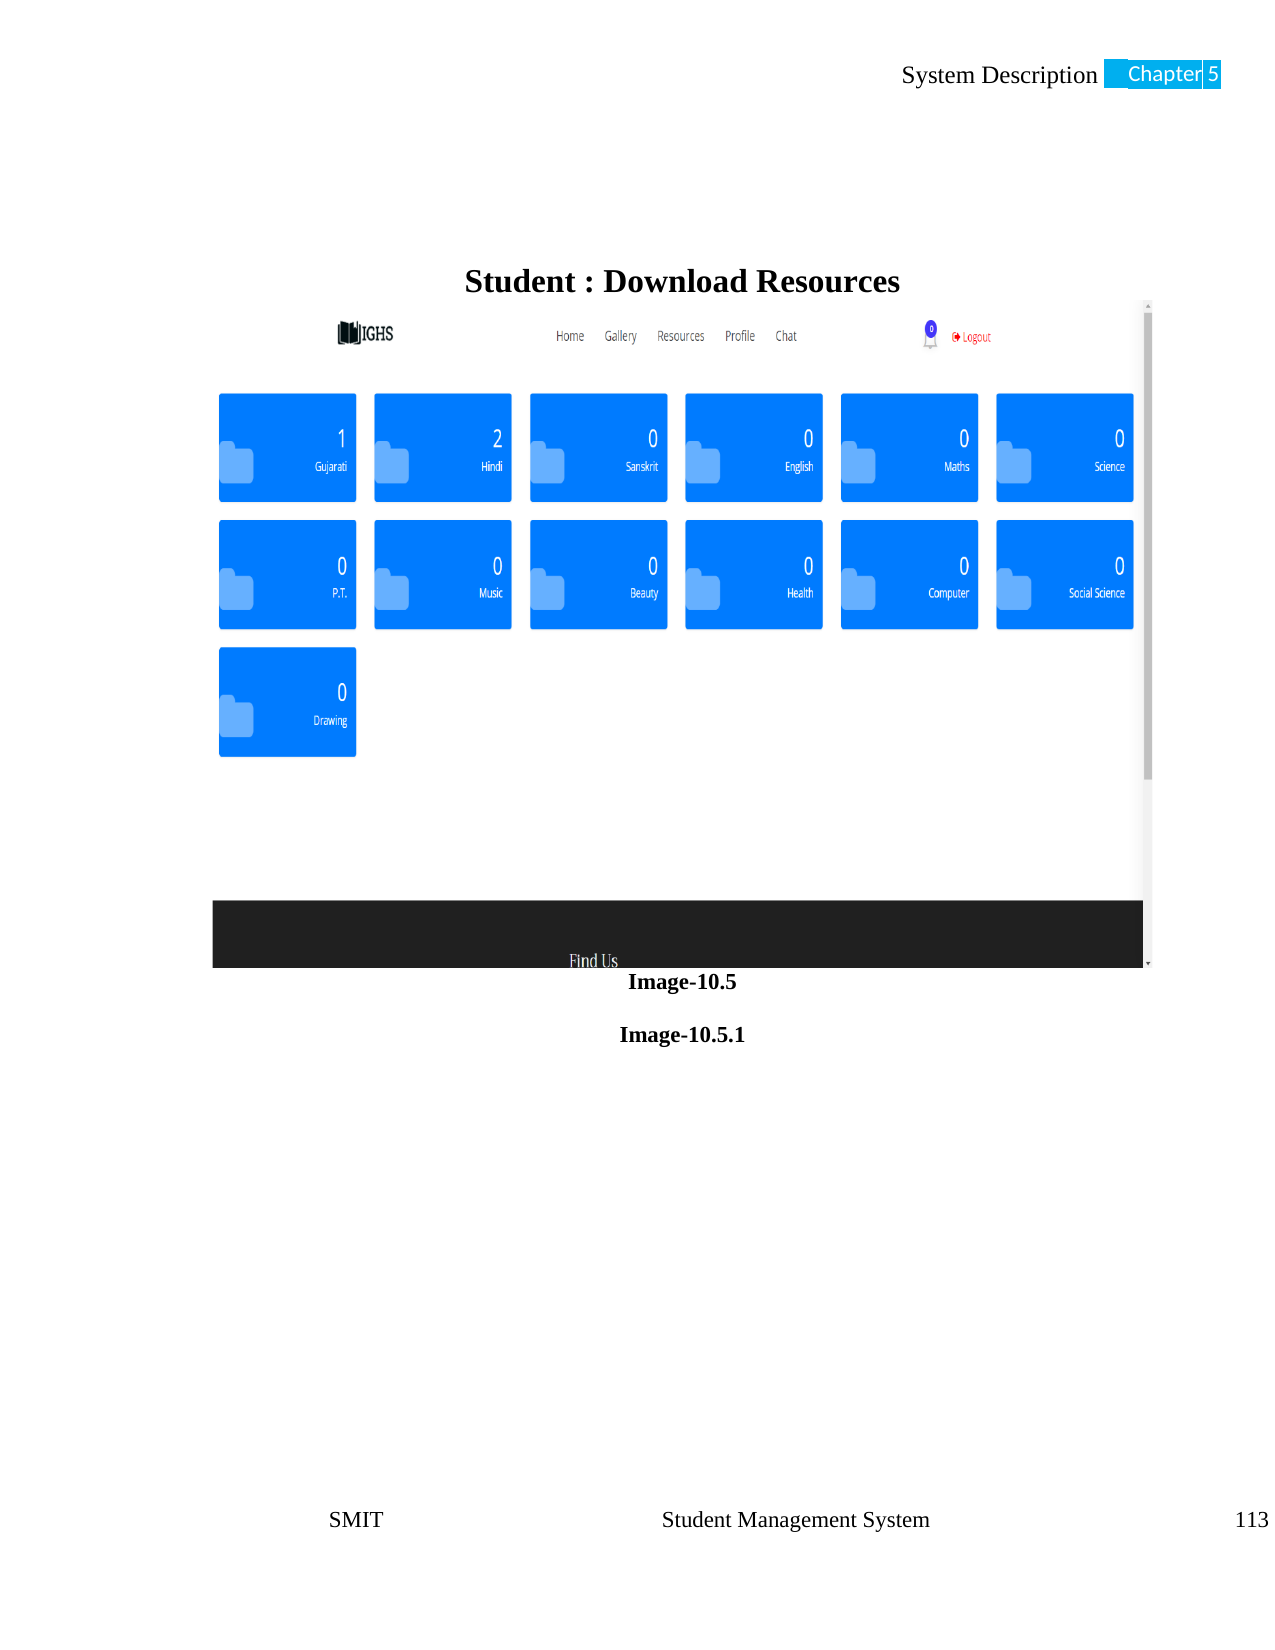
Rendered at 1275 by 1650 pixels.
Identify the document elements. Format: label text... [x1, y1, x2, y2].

picture [212, 300, 1153, 968]
text Student : Download Resources [96, 262, 1269, 300]
text Image-10.5.1 [96, 1021, 1269, 1047]
text Image-10.5 [96, 968, 1269, 994]
